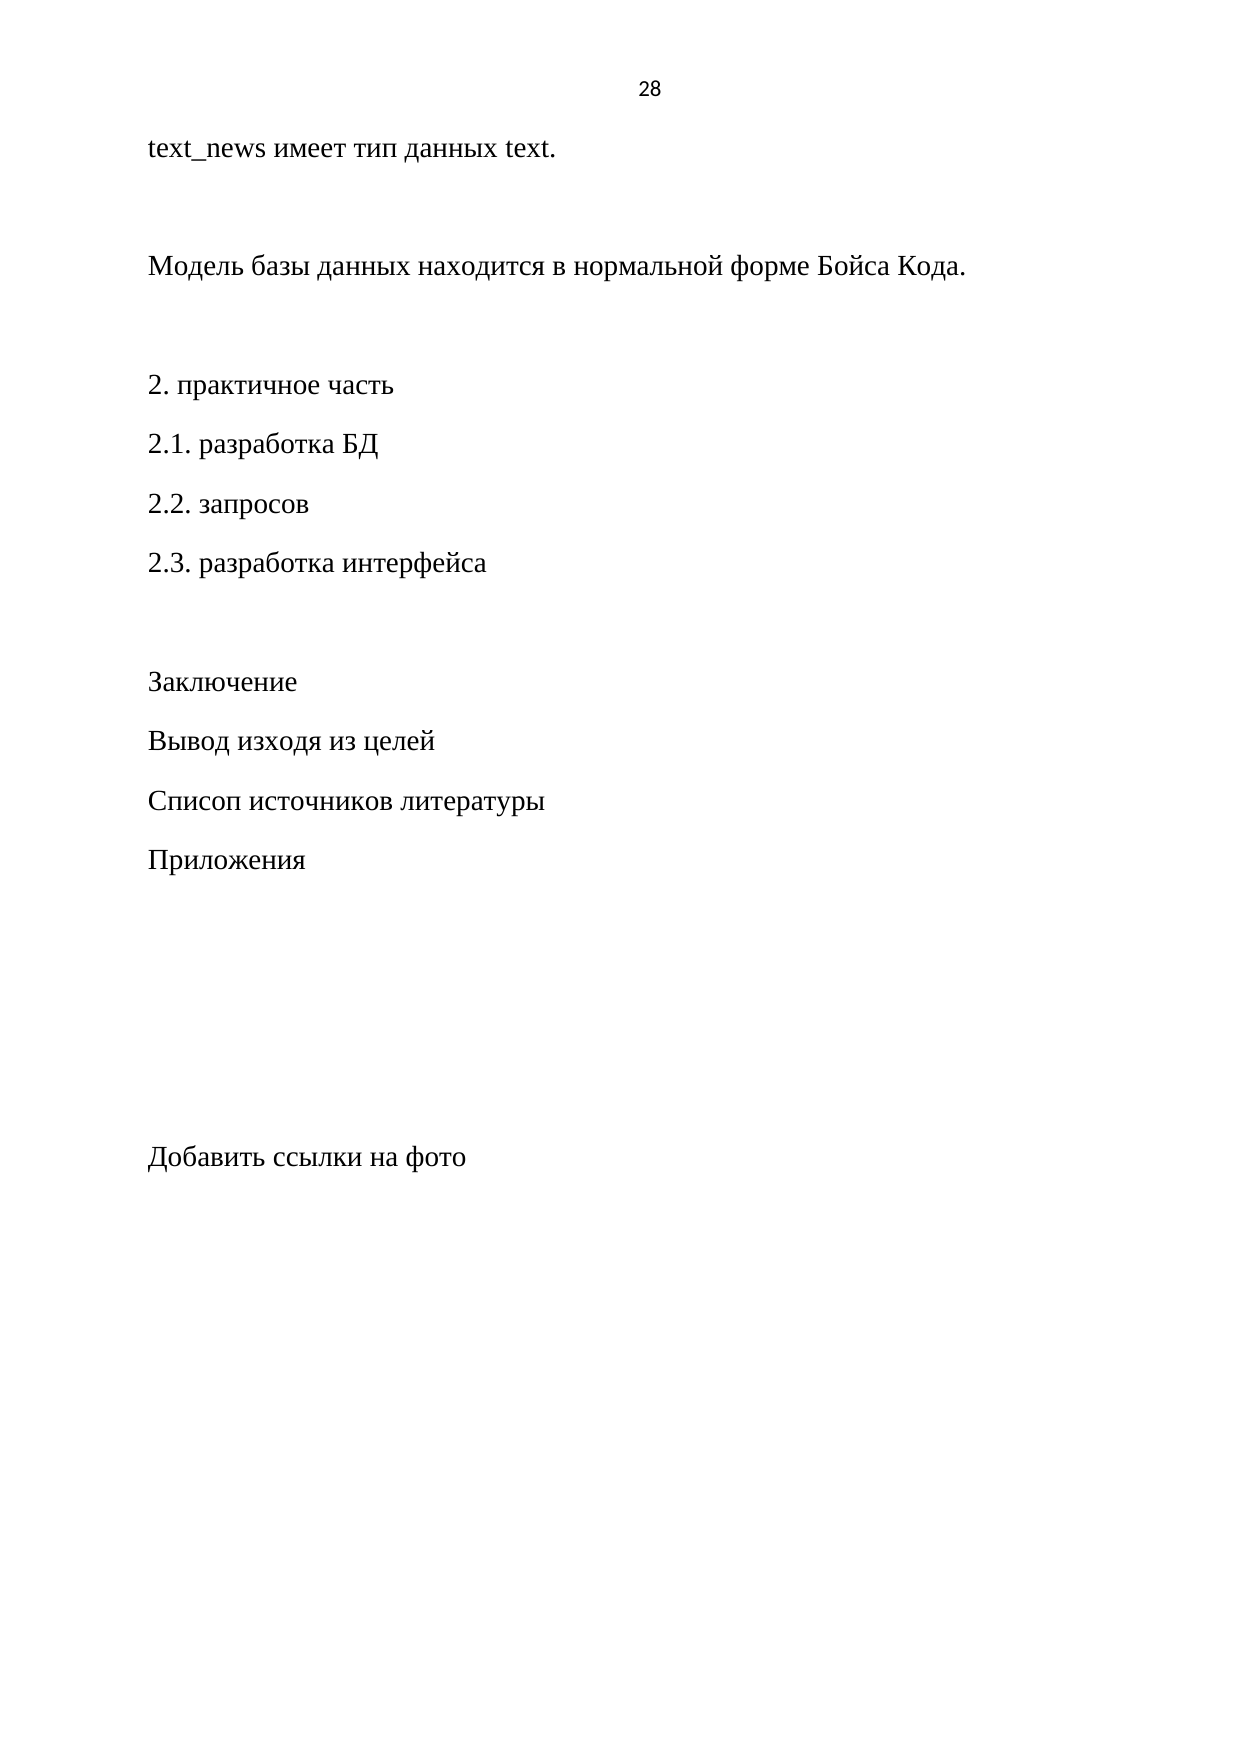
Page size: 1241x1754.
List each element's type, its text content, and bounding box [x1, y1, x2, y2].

text 2.2. запросов [148, 486, 1152, 519]
text Модель базы данных находится в нормальной форме Бойса Кода. [148, 248, 1152, 282]
text Заключение [148, 664, 1152, 698]
text Списоп источников литературы [148, 783, 1152, 816]
text Добавить ссылки на фото [148, 1139, 1152, 1173]
text Вывод изходя из целей [148, 723, 1152, 757]
text 2.3. разработка интерфейса [148, 545, 1152, 579]
text 2.1. разработка БД [148, 427, 1152, 460]
text 2. практичное часть [148, 367, 1152, 401]
text text_news имеет тип данных text. [148, 130, 1152, 163]
text Приложения [148, 842, 1152, 876]
